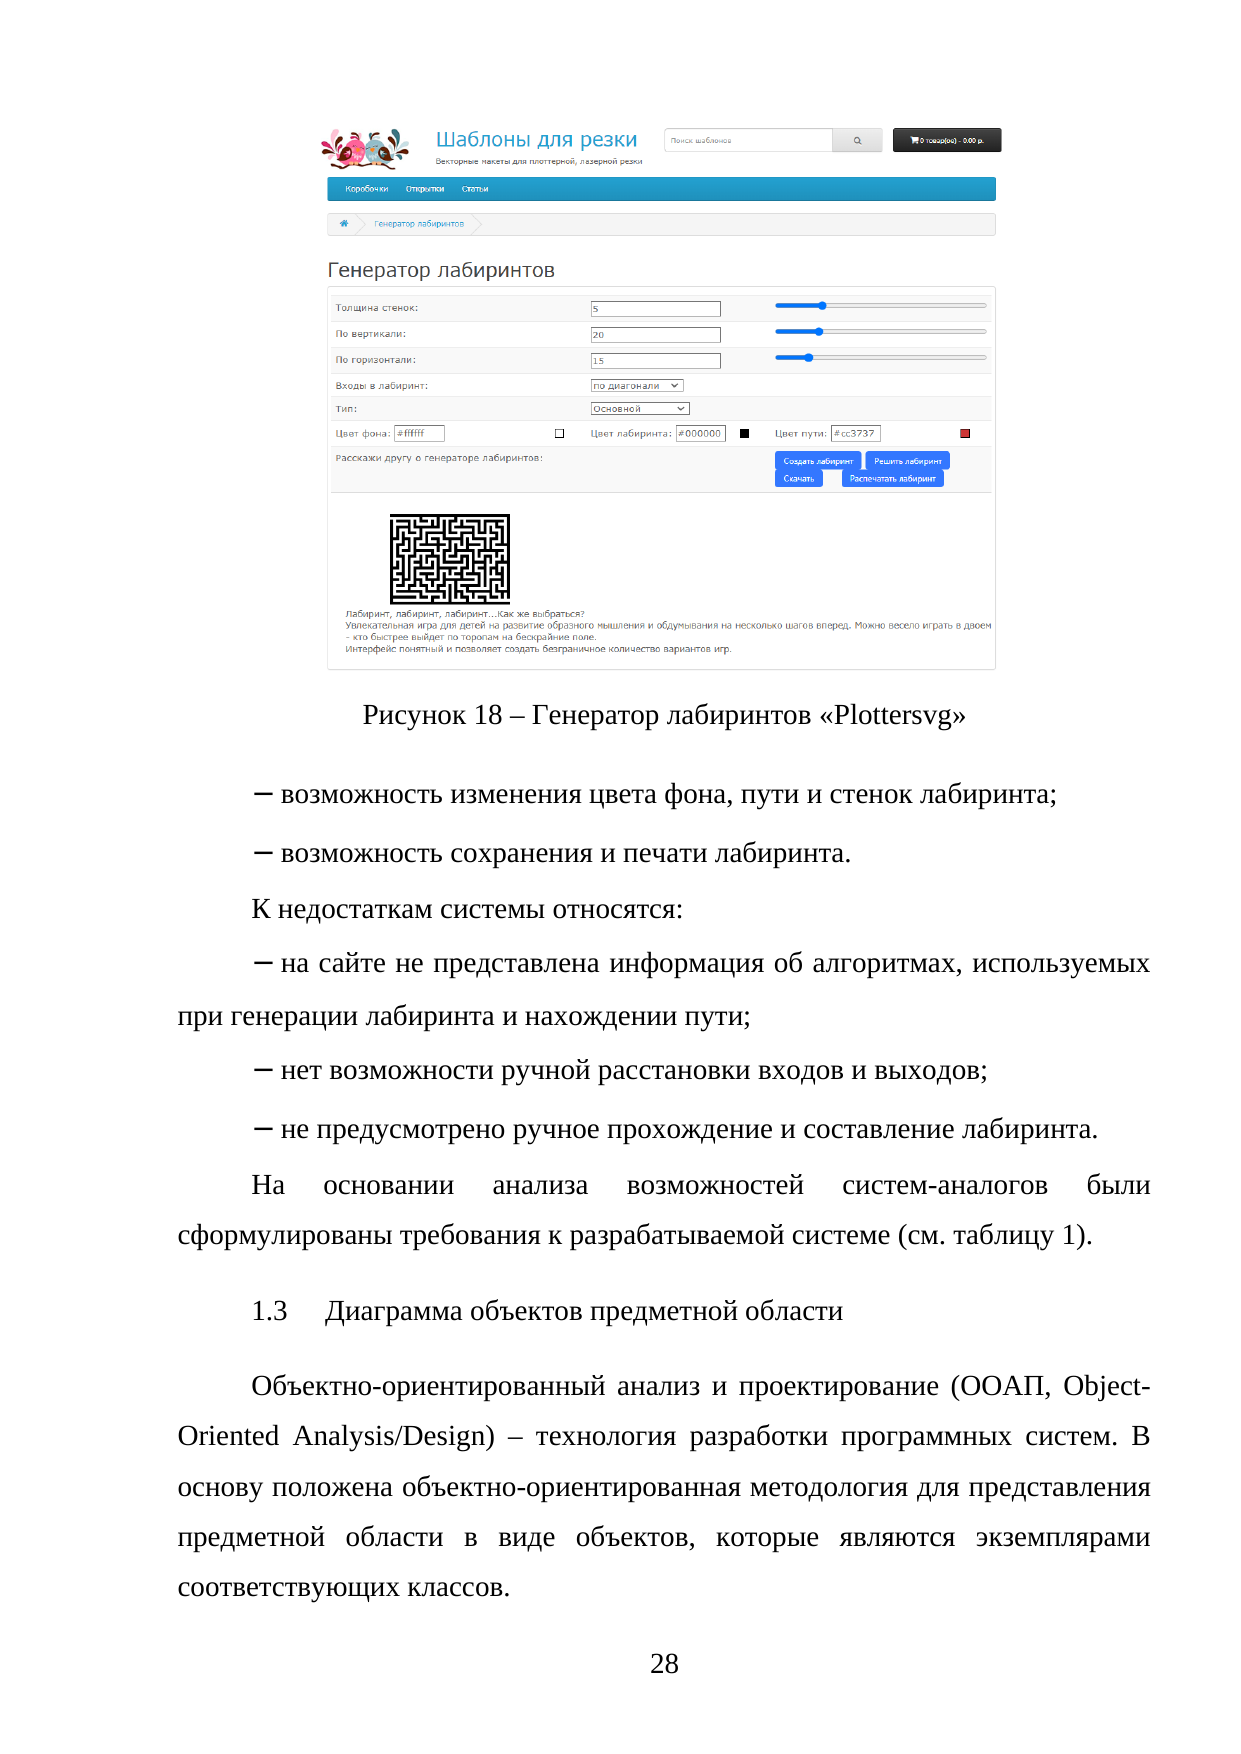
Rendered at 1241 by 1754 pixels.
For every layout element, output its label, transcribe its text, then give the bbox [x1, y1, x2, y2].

text На основании анализа возможностей систем-аналогов были сформулированы требования к разрабатываемой системе (см. таблицу 1). [177, 1167, 1152, 1251]
list не предусмотрено ручное прохождение и составление лабиринта. [177, 1108, 1152, 1147]
list возможность сохранения и печати лабиринта. [177, 832, 1152, 871]
list на сайте не представлена информация об алгоритмах, используемых при генерации лабиринта и нахождении пути; [177, 941, 1152, 1031]
list Диаграмма объектов предметной области [251, 1293, 1152, 1326]
list нет возможности ручной расстановки входов и выходов; [177, 1048, 1152, 1088]
text К недостаткам системы относятся: [177, 891, 1152, 924]
list возможность изменения цвета фона, пути и стенок лабиринта; [177, 772, 1152, 812]
picture [309, 118, 1020, 680]
text Объектно-ориентированный анализ и проектирование (ООАП, Object-Oriented Analysis/Design) – технология разработки программных систем. В основу положена объектно-ориентированная методология для представления предметной области в виде объектов, которые являются экземплярами соответствующих классов. [177, 1368, 1152, 1603]
